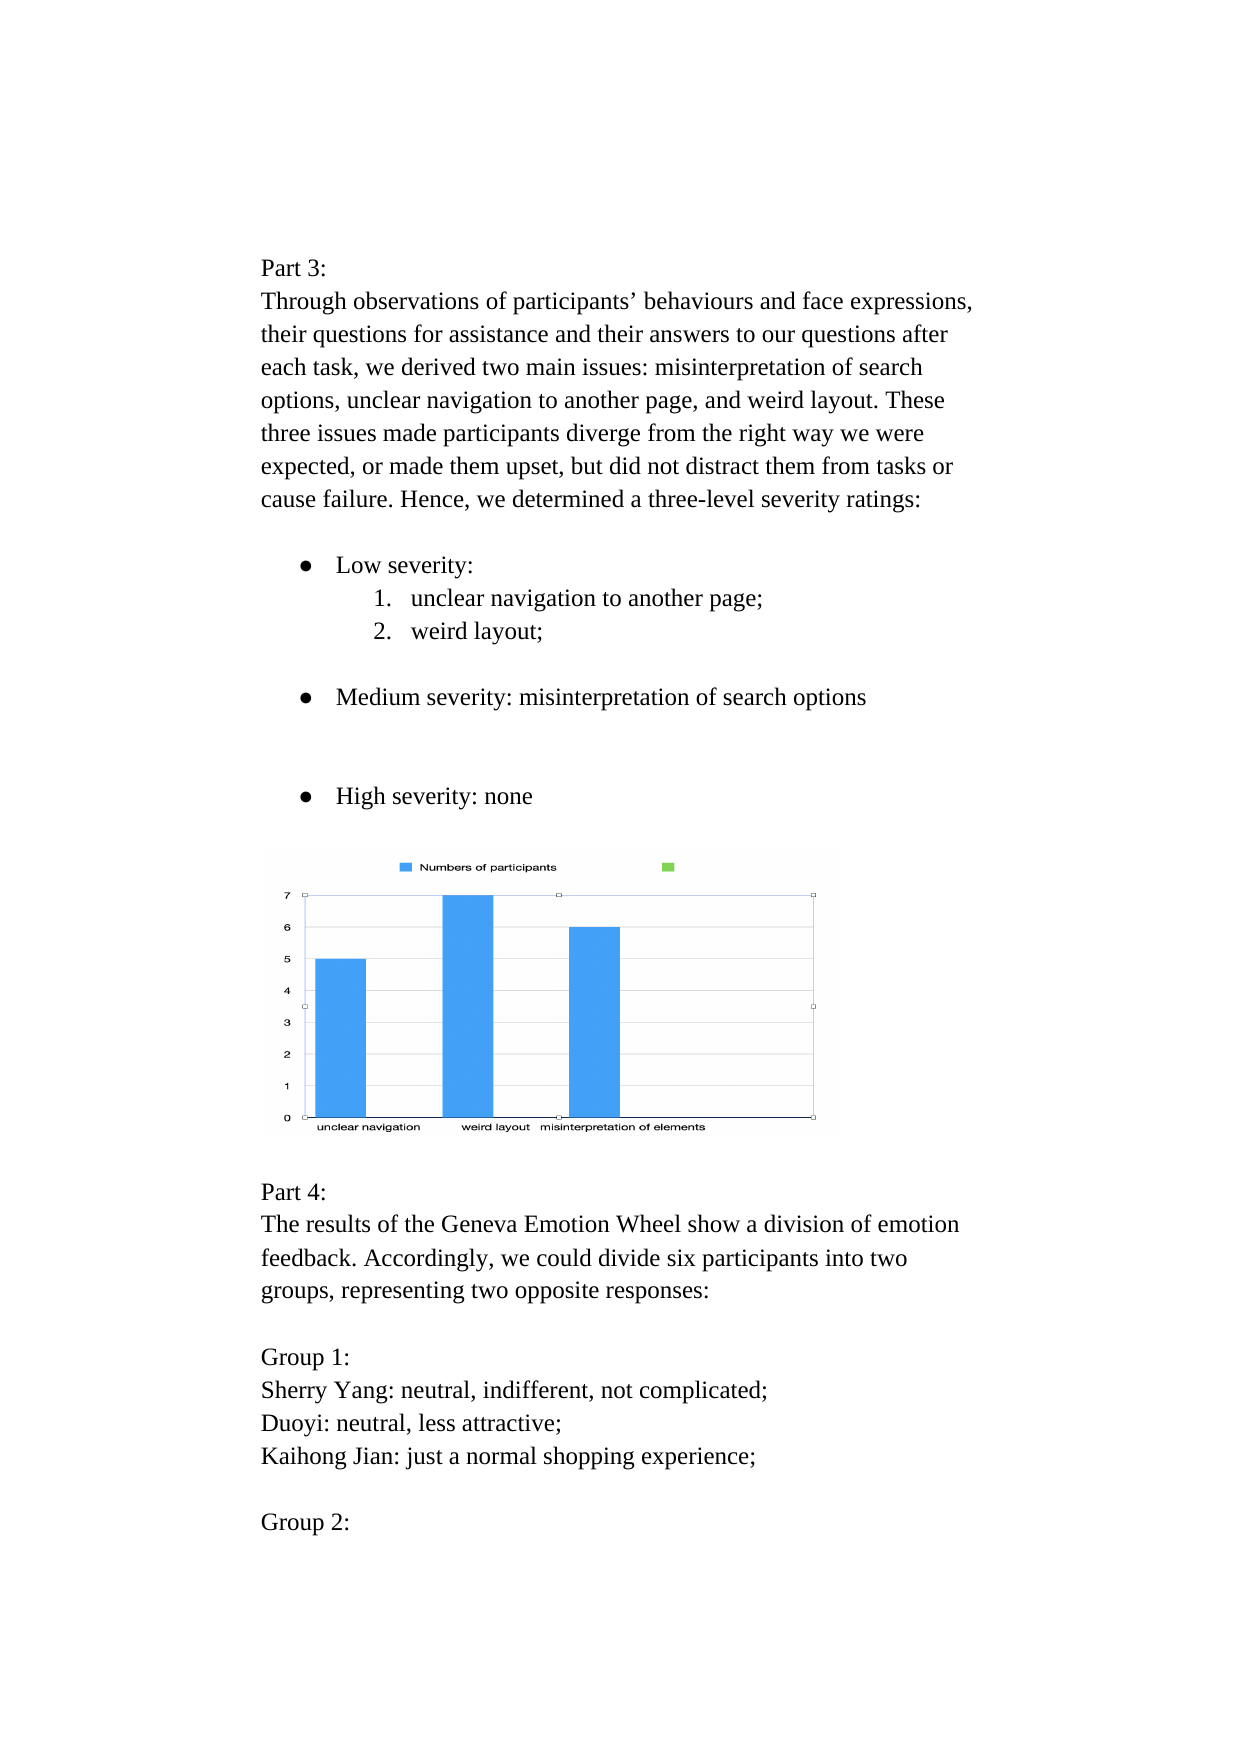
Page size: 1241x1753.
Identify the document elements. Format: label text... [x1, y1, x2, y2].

text Duoyi: neutral, less attractive; [261, 1408, 985, 1436]
text Kaihong Jian: just a normal shopping experience; [261, 1441, 985, 1469]
list Medium severity: misinterpretation of search options [298, 682, 985, 711]
text Group 1: [261, 1342, 985, 1370]
text Group 2: [261, 1507, 985, 1536]
list Low severity: [298, 550, 985, 579]
text Through observations of participants’ behaviours and face expressions, their questions for assistance and their answers to our questions after each task, we derived two main issues: misinterpretation of search options, unclear navigation to another page, and weird layout. These three issues made participants diverge from the right way we were expected, or made them upset, but did not distract them from tasks or cause failure. Hence, we determined a three-level severity ratings: [261, 286, 985, 513]
text Sherry Yang: neutral, indifferent, not complicated; [261, 1375, 985, 1403]
text Part 4: [261, 1177, 985, 1205]
text Part 3: [261, 253, 985, 282]
list unclear navigation to another page; [373, 583, 985, 612]
list weird layout; [373, 616, 985, 645]
picture [260, 847, 839, 1140]
list High severity: none [298, 781, 985, 810]
text The results of the Geneva Emotion Wheel show a division of emotion feedback. Accordingly, we could divide six participants into two groups, representing two opposite responses: [261, 1209, 985, 1304]
